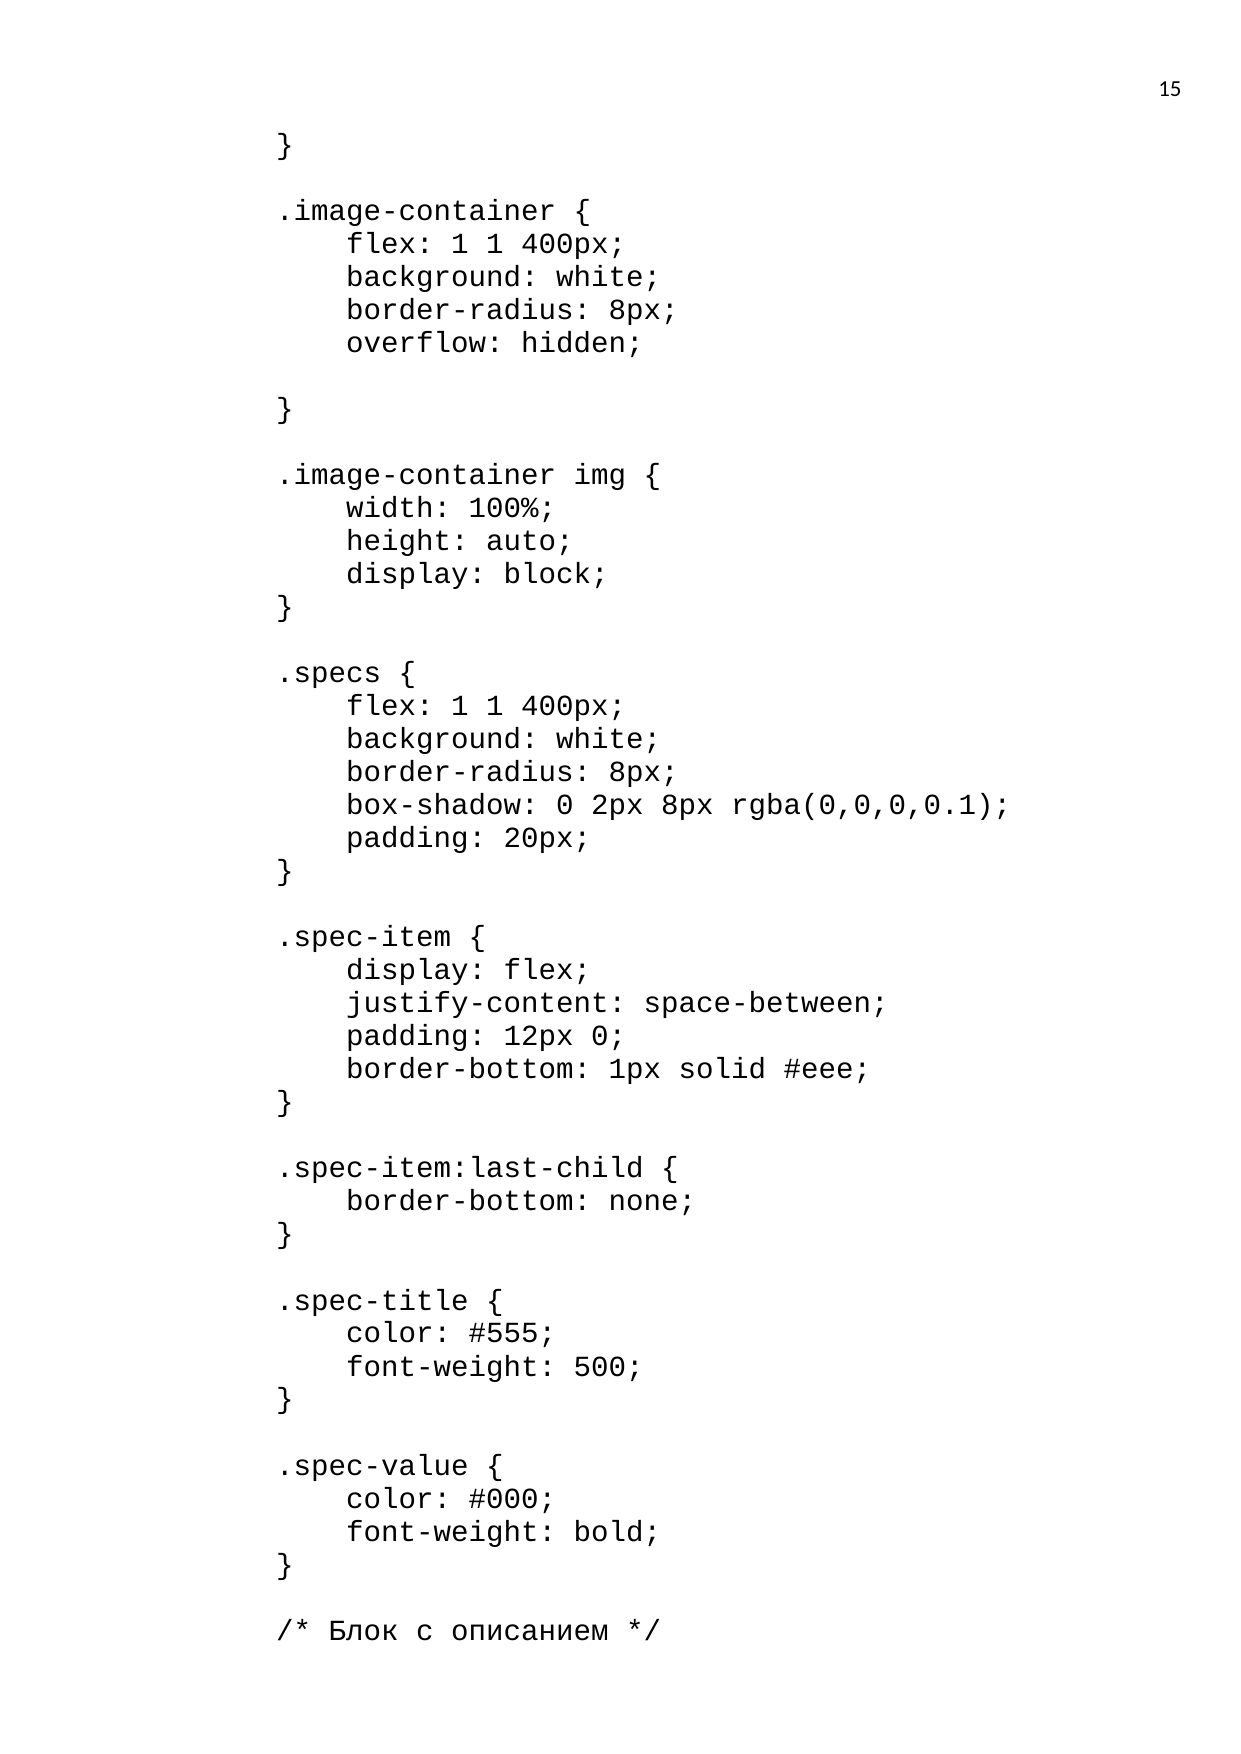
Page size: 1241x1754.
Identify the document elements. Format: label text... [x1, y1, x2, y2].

text justify-content: space-between; [136, 988, 1181, 1021]
text border-radius: 8px; [136, 757, 1181, 790]
text border-bottom: 1px solid #eee; [136, 1054, 1181, 1087]
text color: #000; [136, 1484, 1181, 1517]
text } [136, 1550, 1181, 1583]
text } [136, 394, 1181, 427]
text } [136, 1087, 1181, 1121]
text } [136, 856, 1181, 889]
text .spec-item { [136, 922, 1181, 955]
text color: #555; [136, 1319, 1181, 1352]
text /* Блок с описанием */ [136, 1616, 1181, 1649]
text .spec-value { [136, 1451, 1181, 1484]
text padding: 12px 0; [136, 1021, 1181, 1054]
text } [136, 130, 1181, 163]
text overflow: hidden; [136, 328, 1181, 361]
text background: white; [136, 262, 1181, 295]
text .spec-item:last-child { [136, 1153, 1181, 1187]
text background: white; [136, 724, 1181, 757]
text .specs { [136, 658, 1181, 691]
text } [136, 1219, 1181, 1253]
text border-radius: 8px; [136, 295, 1181, 328]
text .image-container img { [136, 460, 1181, 493]
text font-weight: bold; [136, 1517, 1181, 1550]
text .image-container { [136, 196, 1181, 229]
text flex: 1 1 400px; [136, 691, 1181, 724]
text .spec-title { [136, 1286, 1181, 1319]
text display: block; [136, 559, 1181, 592]
text display: flex; [136, 955, 1181, 988]
text } [136, 1385, 1181, 1418]
text box-shadow: 0 2px 8px rgba(0,0,0,0.1); [136, 790, 1181, 823]
text } [136, 592, 1181, 625]
text font-weight: 500; [136, 1352, 1181, 1385]
text width: 100%; [136, 493, 1181, 526]
text flex: 1 1 400px; [136, 229, 1181, 262]
text padding: 20px; [136, 823, 1181, 856]
text border-bottom: none; [136, 1187, 1181, 1219]
text height: auto; [136, 526, 1181, 559]
